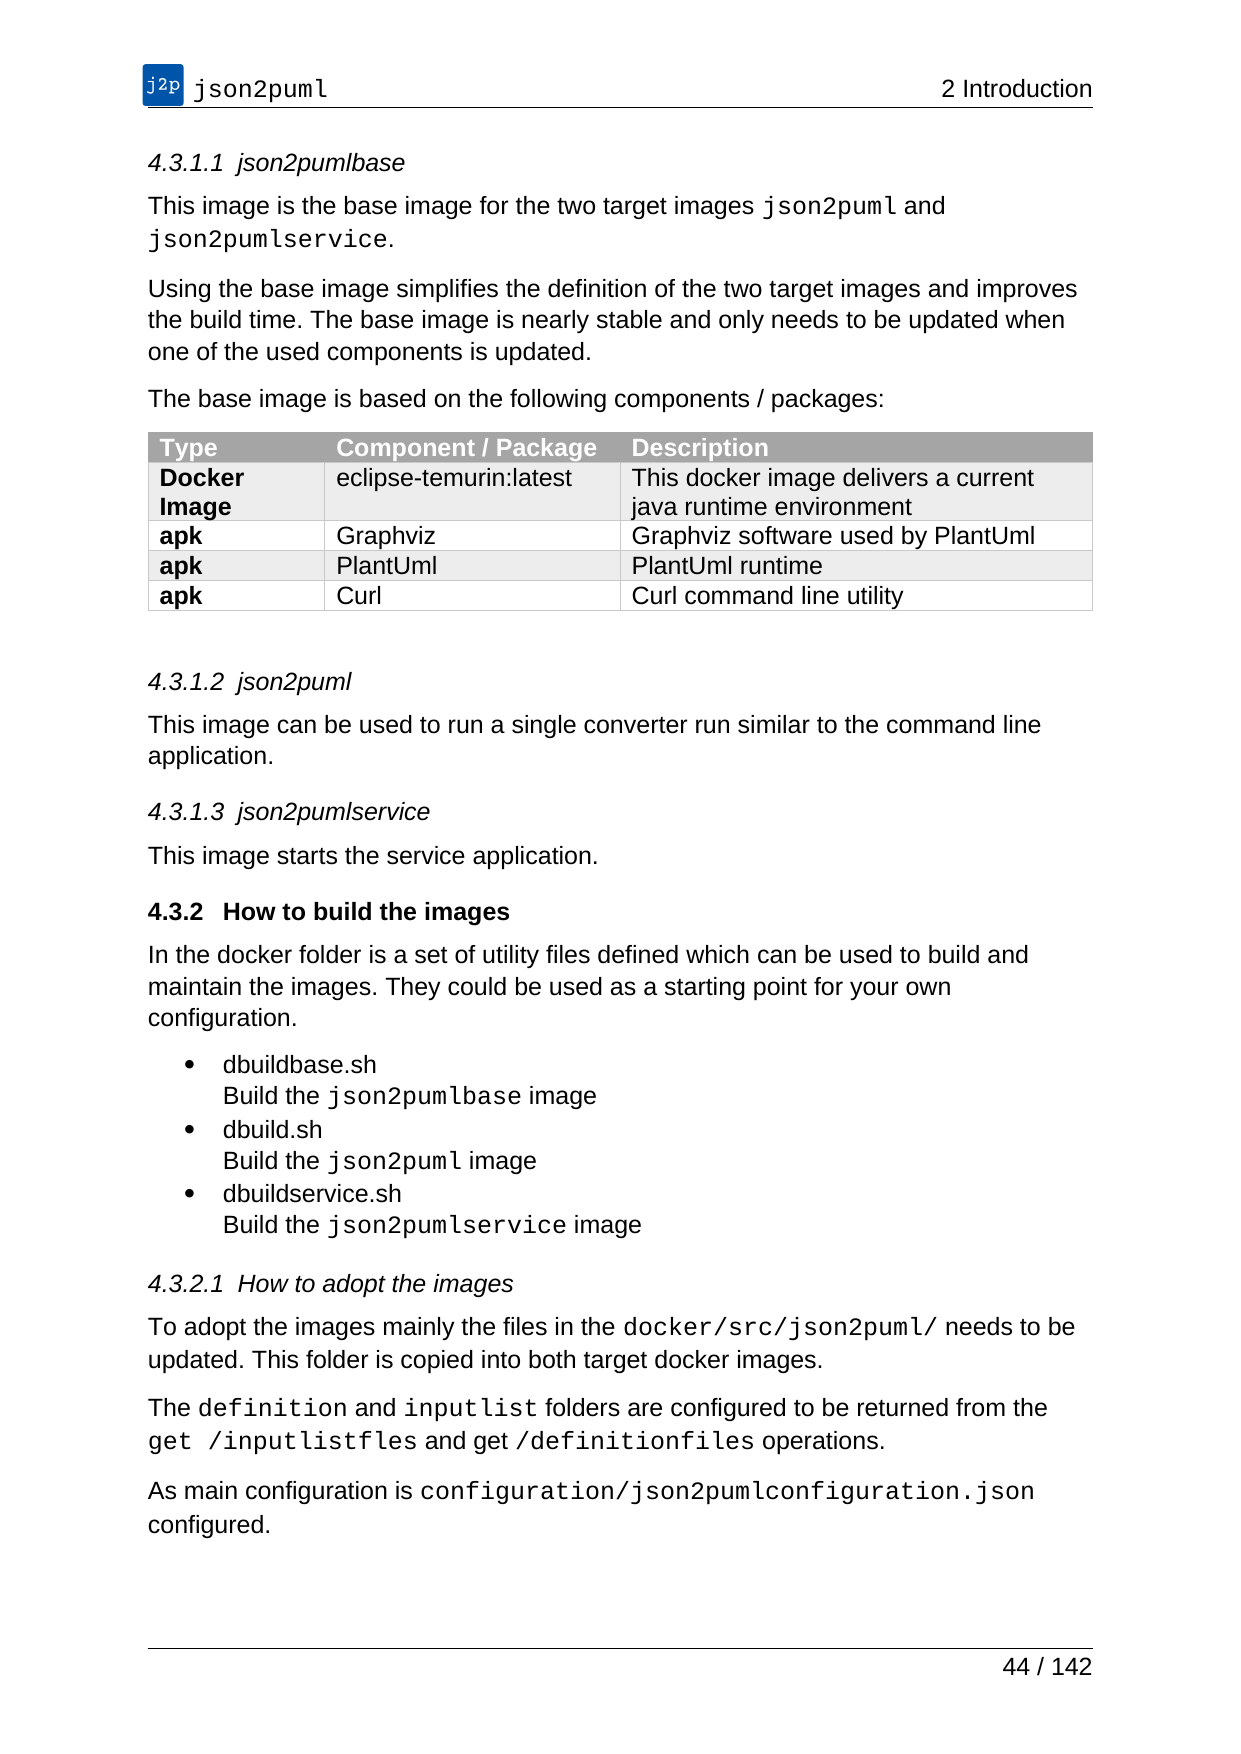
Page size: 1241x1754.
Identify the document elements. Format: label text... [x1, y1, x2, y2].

subtitle How to build the images [148, 897, 1093, 926]
table_cell Curl command line utility [621, 581, 1092, 609]
subtitle json2pumlservice [148, 797, 1093, 826]
table_cell PlantUml [325, 551, 620, 580]
table_header Type [149, 433, 324, 462]
table_cell Curl [325, 581, 620, 609]
text The definition and inputlist folders are configured to be returned from the get /inputlistfles and get /definitionfiles operations. [148, 1393, 1093, 1457]
subtitle How to adopt the images [148, 1269, 1093, 1297]
table_cell apk [149, 521, 324, 550]
text This image starts the service application. [148, 841, 1093, 869]
list dbuildbase.sh Build the json2pumlbase image [185, 1050, 1093, 1112]
table_cell Graphviz software used by PlantUml [621, 521, 1092, 550]
subtitle json2puml [148, 667, 1093, 695]
table_cell eclipse-temurin:latest [325, 463, 620, 520]
table_cell PlantUml runtime [621, 551, 1092, 580]
text As main configuration is configuration/json2pumlconfiguration.json configured. [148, 1476, 1093, 1538]
table_cell apk [149, 551, 324, 580]
list dbuild.sh Build the json2puml image [185, 1115, 1093, 1177]
text This image can be used to run a single converter run similar to the command line application. [148, 710, 1093, 770]
subtitle json2pumlbase [148, 148, 1093, 176]
table_cell Graphviz [325, 521, 620, 550]
table_cell This docker image delivers a current java runtime environment [621, 463, 1092, 520]
table_cell Docker Image [149, 463, 324, 520]
text In the docker folder is a set of utility files defined which can be used to build and maintain the images. They could be used as a starting point for your own configuration. [148, 940, 1093, 1031]
picture [142, 64, 184, 106]
table_header Description [621, 433, 1092, 462]
table_cell apk [149, 581, 324, 609]
table_header Component / Package [325, 433, 620, 462]
text This image is the base image for the two target images json2puml and json2pumlservice. [148, 191, 1093, 255]
list dbuildservice.sh Build the json2pumlservice image [185, 1179, 1093, 1241]
text To adopt the images mainly the files in the docker/src/json2puml/ needs to be updated. This folder is copied into both target docker images. [148, 1312, 1093, 1374]
text Using the base image simplifies the definition of the two target images and improves the build time. The base image is nearly stable and only needs to be updated when one of the used components is updated. [148, 274, 1093, 365]
text The base image is based on the following components / packages: [148, 384, 1093, 413]
